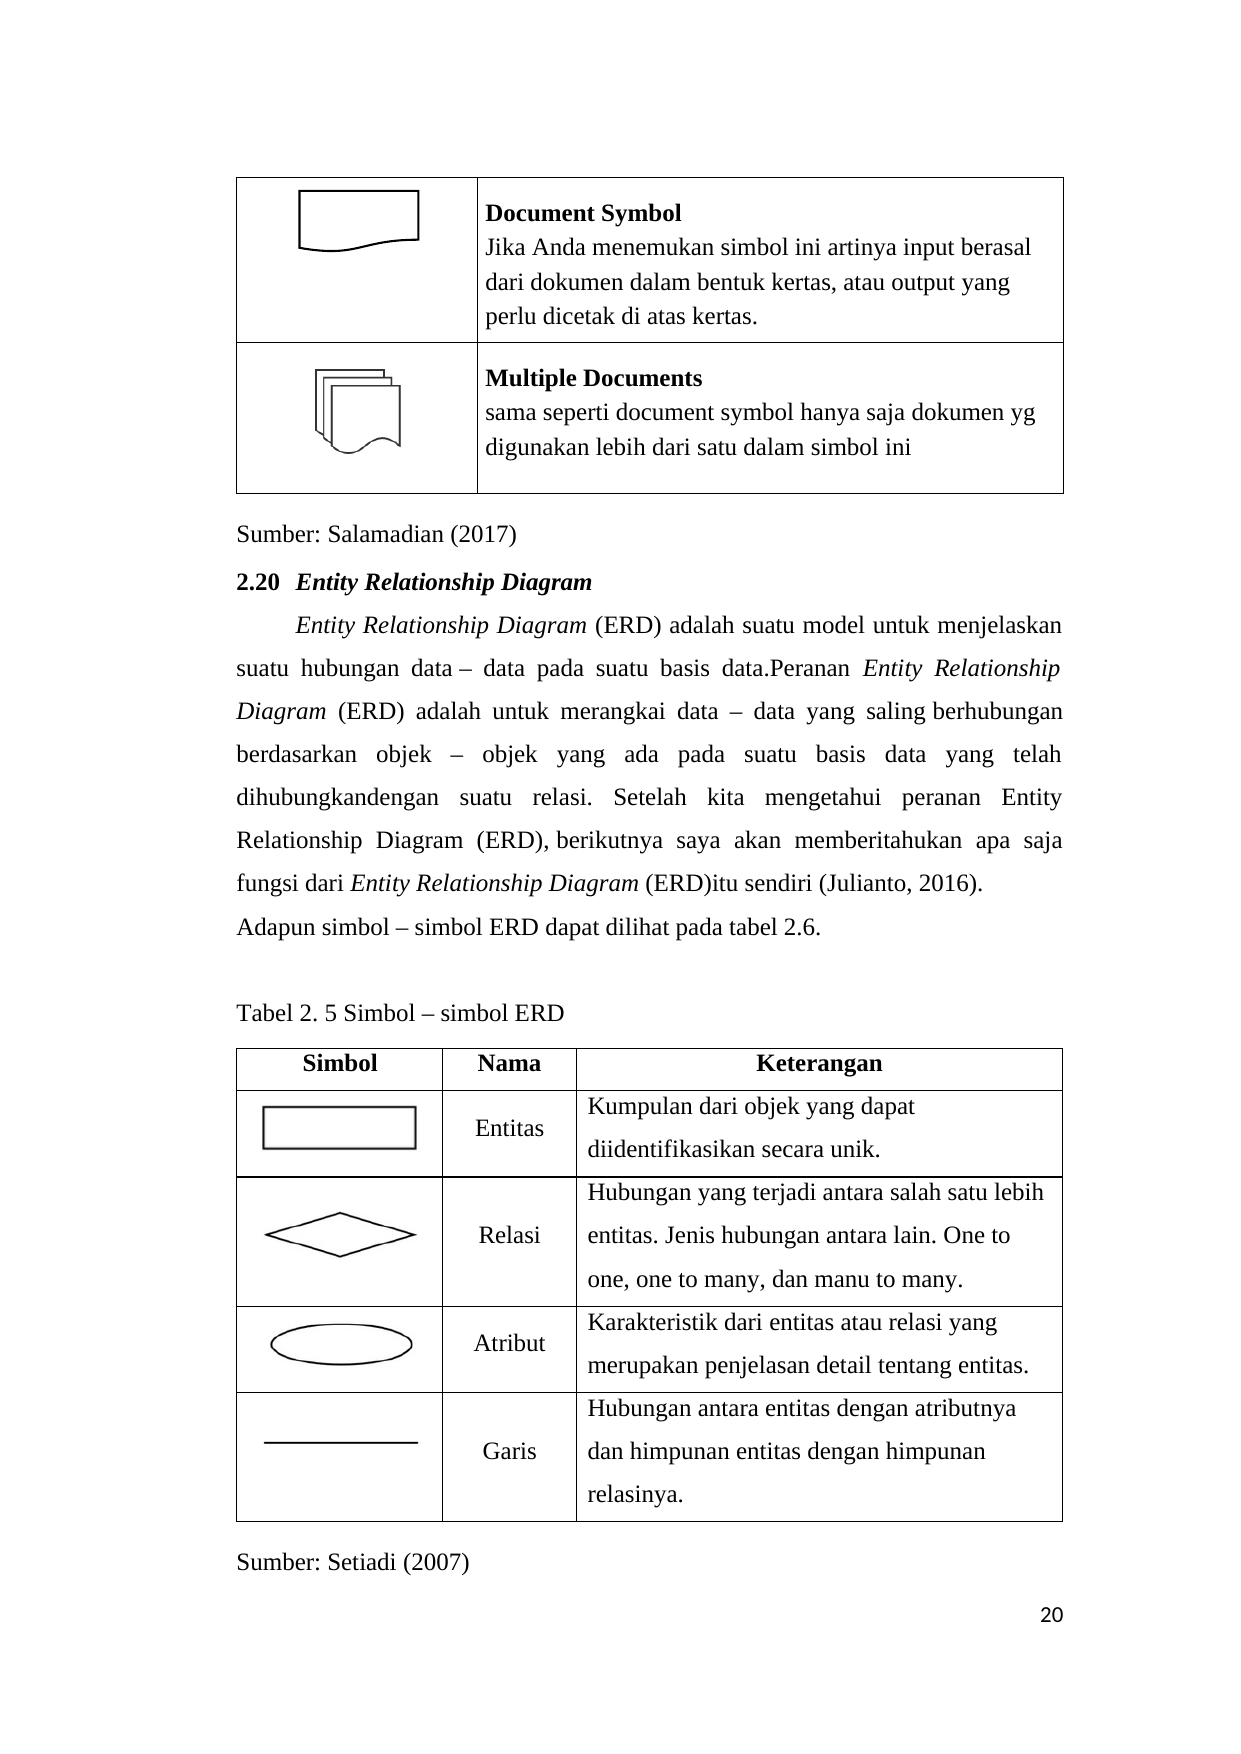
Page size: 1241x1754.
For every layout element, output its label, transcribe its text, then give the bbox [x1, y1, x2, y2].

text Adapun simbol – simbol ERD dapat dilihat pada tabel 2.6. [236, 912, 1063, 940]
table_cell [237, 1178, 442, 1306]
table_cell Entitas [443, 1091, 576, 1176]
text Tabel 2. 5 Simbol – simbol ERD [236, 998, 1063, 1027]
picture [297, 357, 417, 457]
picture [258, 1102, 422, 1153]
table_cell [237, 1307, 442, 1392]
table_header Keterangan [577, 1049, 1062, 1090]
table_cell Garis [443, 1393, 576, 1521]
table_cell Karakteristik dari entitas atau relasi yang merupakan penjelasan detail tentang entitas. [577, 1307, 1062, 1392]
picture [261, 1210, 419, 1260]
table_cell Atribut [443, 1307, 576, 1392]
table_cell Relasi [443, 1178, 576, 1306]
table_cell [237, 343, 477, 493]
table_header Nama [443, 1049, 576, 1090]
text Sumber: Setiadi (2007) [236, 1547, 1063, 1576]
table_cell Kumpulan dari objek yang dapat diidentifikasikan secara unik. [577, 1091, 1062, 1176]
subtitle Entity Relationship Diagram [236, 567, 1063, 595]
picture [258, 1313, 422, 1372]
text Entity Relationship Diagram (ERD) adalah suatu model untuk menjelaskan suatu hubungan data – data pada suatu basis data.Peranan Entity Relationship Diagram (ERD) adalah untuk merangkai data – data yang saling berhubungan berdasarkan objek – objek yang ada pada suatu basis data yang telah dihubungkandengan suatu relasi. Setelah kita mengetahui peranan Entity Relationship Diagram (ERD), berikutnya saya akan memberitahukan apa saja fungsi dari Entity Relationship Diagram (ERD)itu sendiri (Julianto, 2016). [236, 610, 1063, 897]
table_cell Hubungan antara entitas dengan atributnya dan himpunan entitas dengan himpunan relasinya. [577, 1393, 1062, 1521]
table_cell [237, 178, 477, 342]
table_cell Hubungan yang terjadi antara salah satu lebih entitas. Jenis hubungan antara lain. One to one, one to many, dan manu to many. [577, 1178, 1062, 1306]
table_header Simbol [237, 1049, 442, 1090]
table_cell Multiple Documents sama seperti document symbol hanya saja dokumen yg digunakan lebih dari satu dalam simbol ini [478, 343, 1063, 493]
table_cell Document Symbol Jika Anda menemukan simbol ini artinya input berasal dari dokumen dalam bentuk kertas, atau output yang perlu dicetak di atas kertas. [478, 178, 1063, 342]
picture [258, 1436, 422, 1450]
table_cell [237, 1091, 442, 1176]
text Sumber: Salamadian (2017) [236, 519, 1063, 548]
table_cell [237, 1393, 442, 1521]
